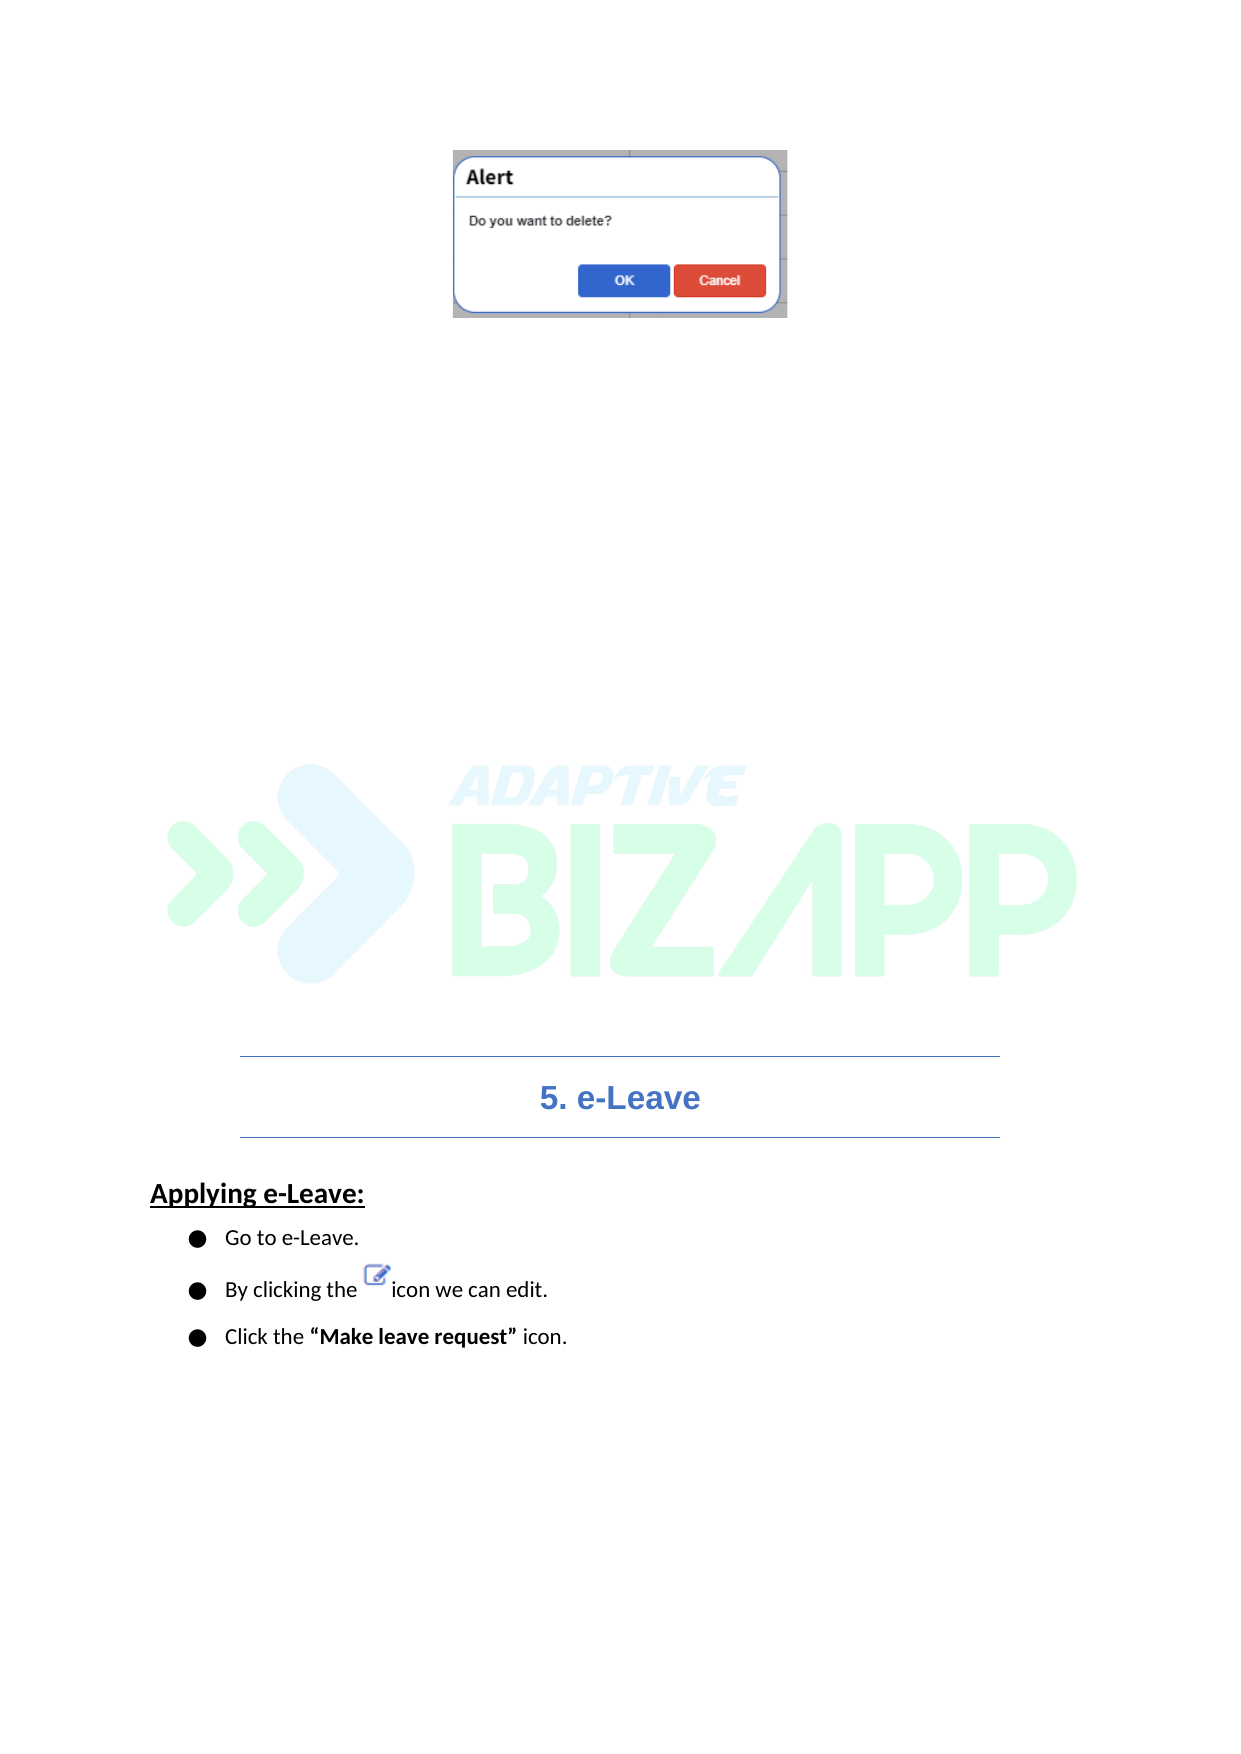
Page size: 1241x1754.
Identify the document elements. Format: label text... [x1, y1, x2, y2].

text 5. e-Leave [240, 1057, 1000, 1137]
picture [452, 150, 788, 318]
list Go to e-Leave. [187, 1211, 1090, 1258]
list Click the “Make leave request” icon. [187, 1310, 1090, 1357]
picture [362, 1258, 392, 1298]
list By clicking the icon we can edit. [187, 1258, 1090, 1310]
text Applying e-Leave: [150, 1176, 1090, 1211]
